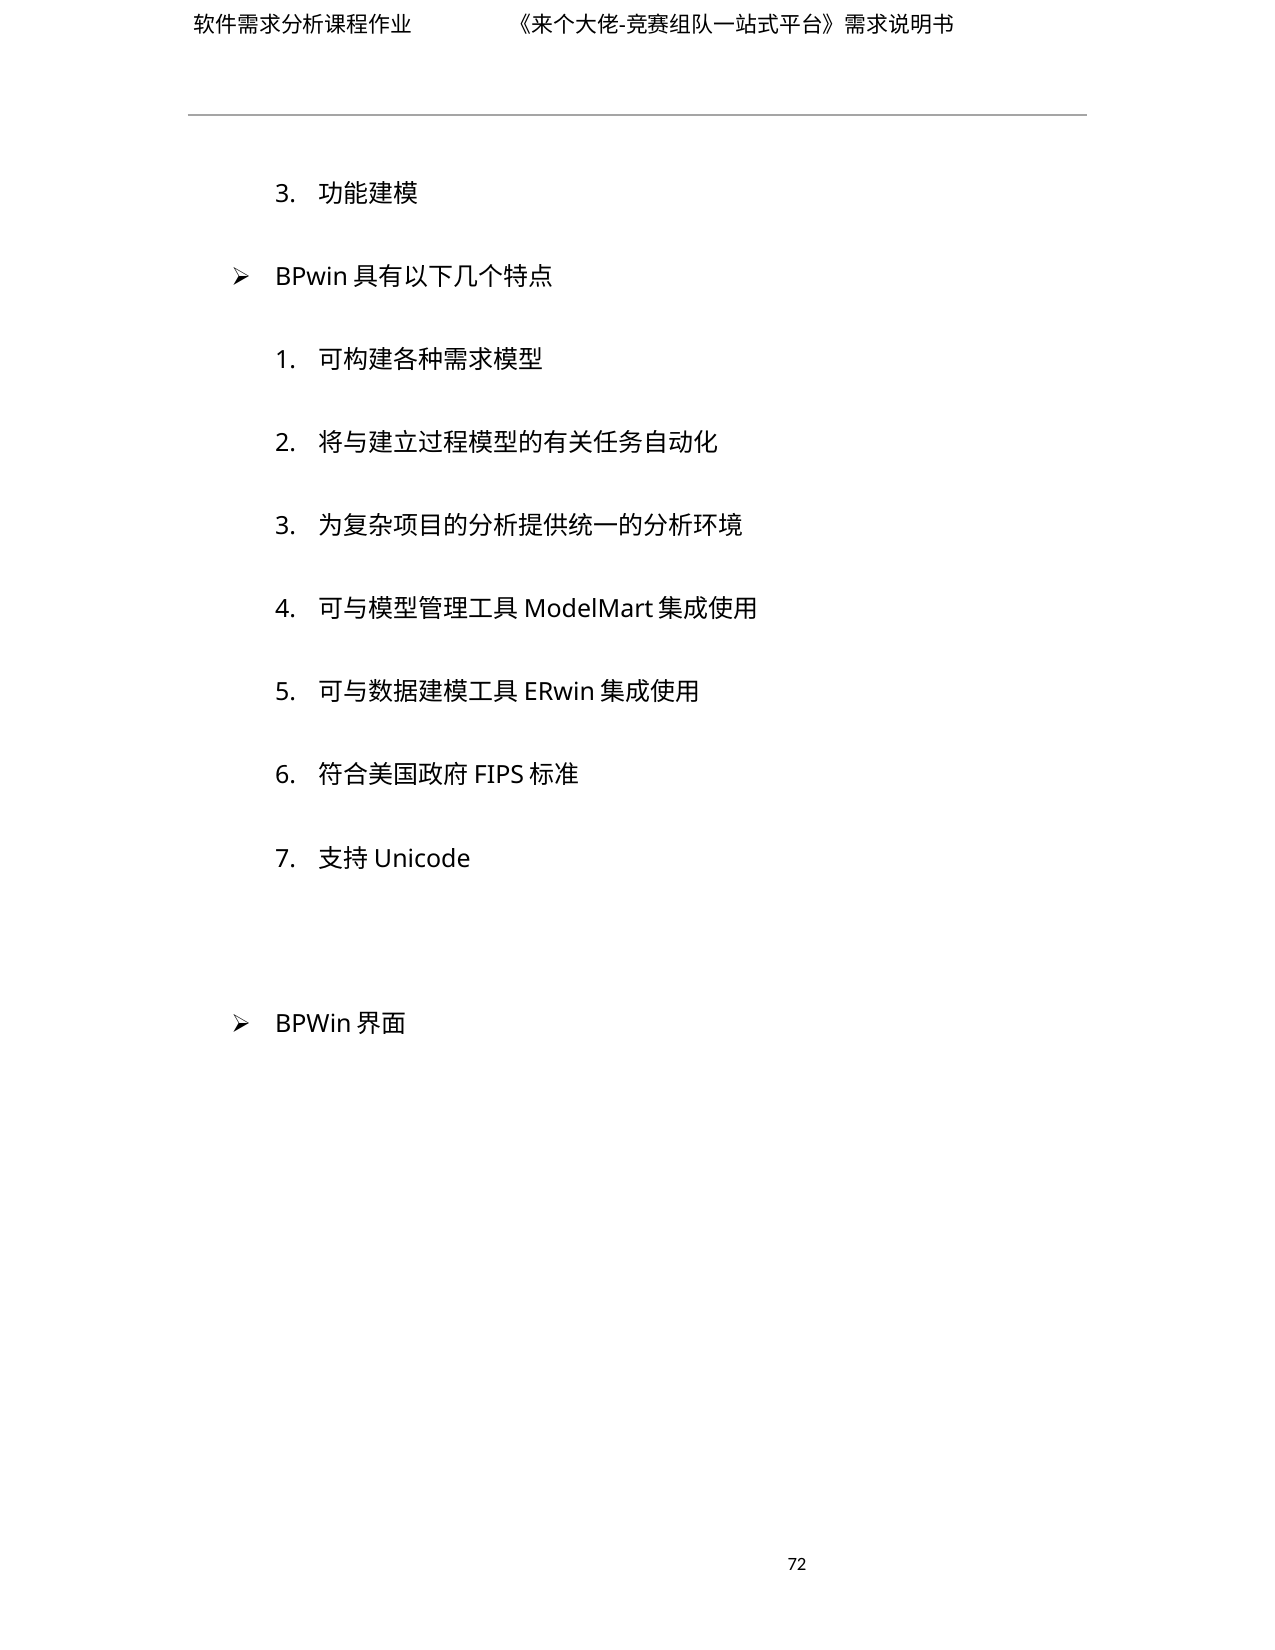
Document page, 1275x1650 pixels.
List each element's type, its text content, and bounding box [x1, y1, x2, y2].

list 将与建立过程模型的有关任务自动化 [275, 408, 1087, 473]
list 可与模型管理工具ModelMart集成使用 [275, 574, 1087, 639]
list 功能建模 [275, 159, 1087, 224]
list BPwin具有以下几个特点 [231, 242, 1087, 307]
list 可构建各种需求模型 [275, 325, 1087, 390]
list BPWin界面 [231, 989, 1087, 1054]
list 支持Unicode [275, 824, 1087, 889]
list 可与数据建模工具ERwin集成使用 [275, 657, 1087, 722]
list 符合美国政府FIPS标准 [275, 741, 1087, 806]
list 为复杂项目的分析提供统一的分析环境 [275, 491, 1087, 556]
